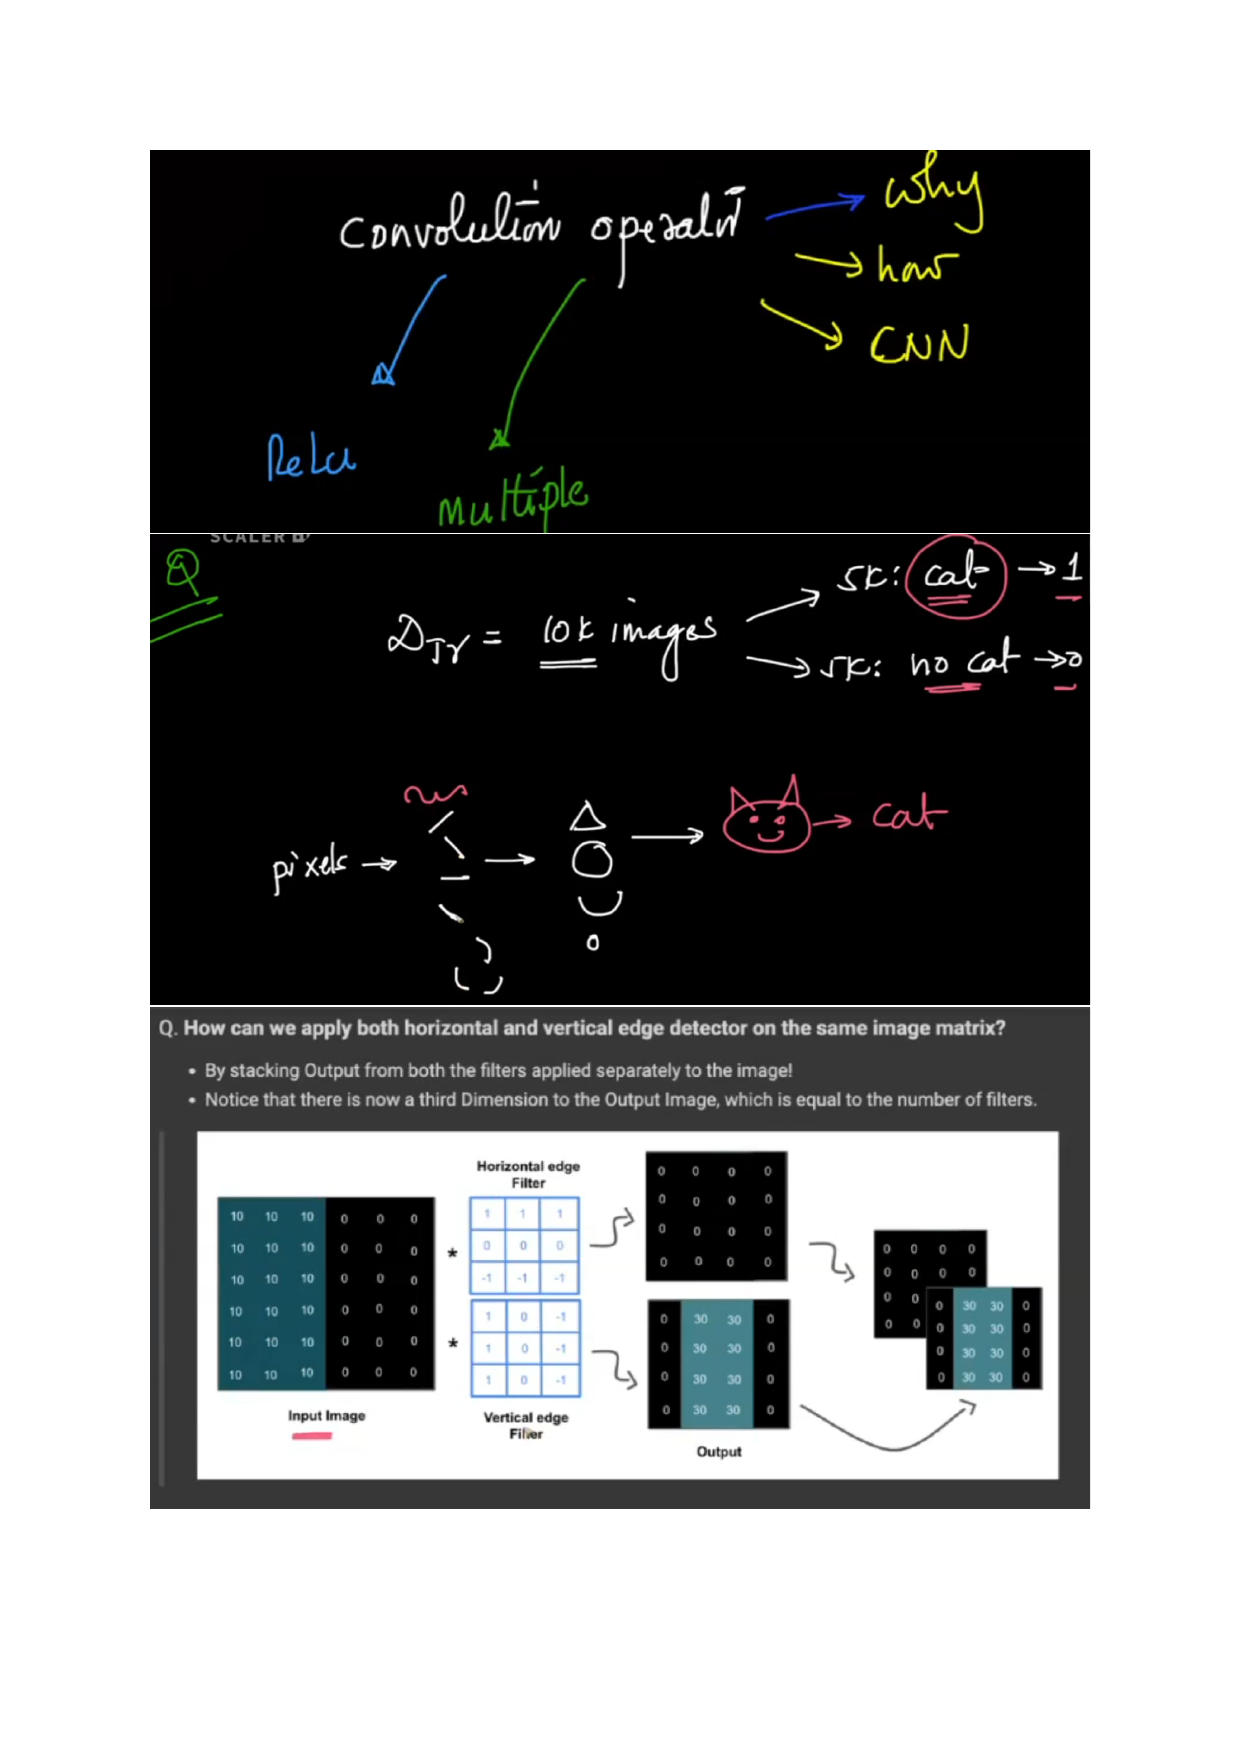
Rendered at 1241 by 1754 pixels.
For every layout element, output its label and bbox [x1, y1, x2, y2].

picture [150, 1007, 1091, 1509]
picture [150, 150, 1091, 533]
picture [150, 534, 1091, 1005]
